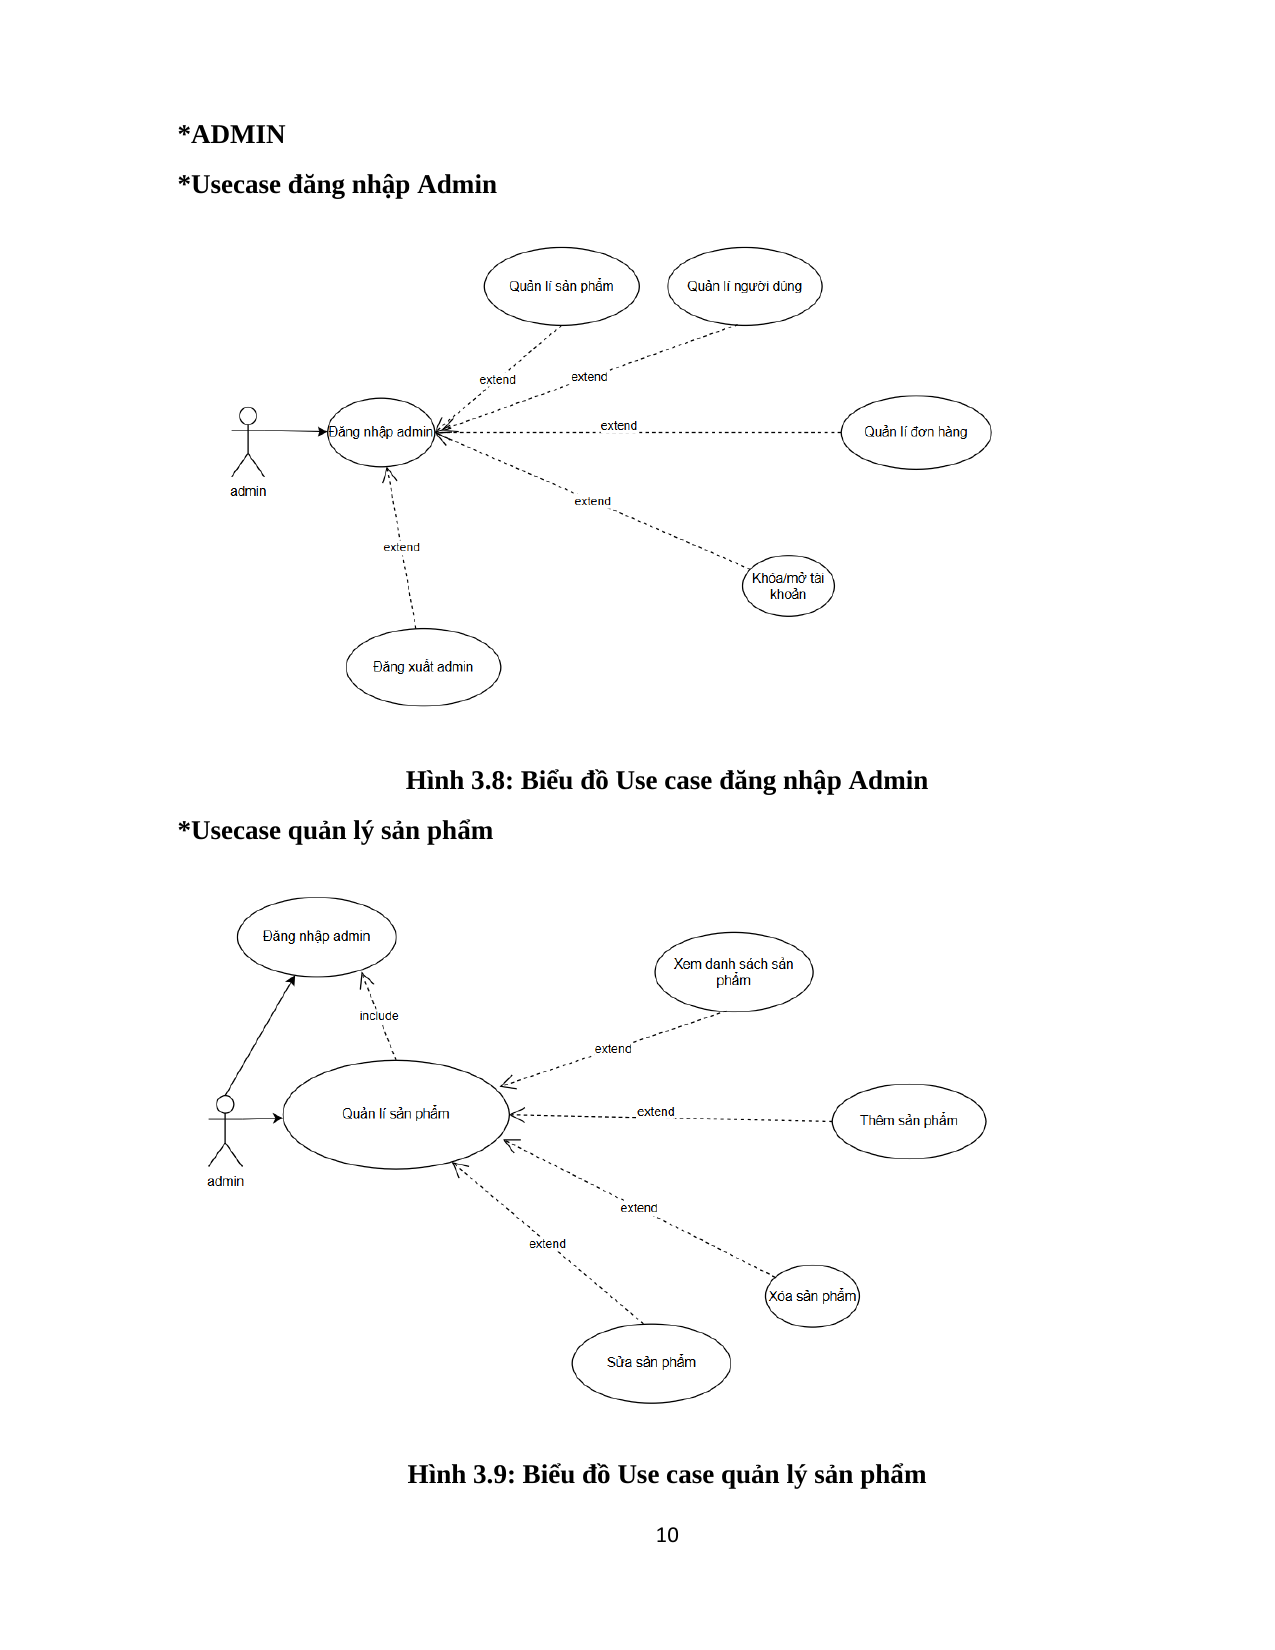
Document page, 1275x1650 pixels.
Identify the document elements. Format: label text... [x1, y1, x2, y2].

text Hình 3.9: Biểu đồ Use case quản lý sản phẩm [177, 1458, 1157, 1489]
text *ADMIN [177, 118, 1157, 149]
picture [177, 864, 1017, 1439]
text Hình 3.8: Biểu đồ Use case đăng nhập Admin [177, 764, 1157, 795]
text *Usecase đăng nhập Admin [177, 168, 1157, 199]
text *Usecase quản lý sản phẩm [177, 814, 1157, 846]
picture [177, 218, 1024, 746]
